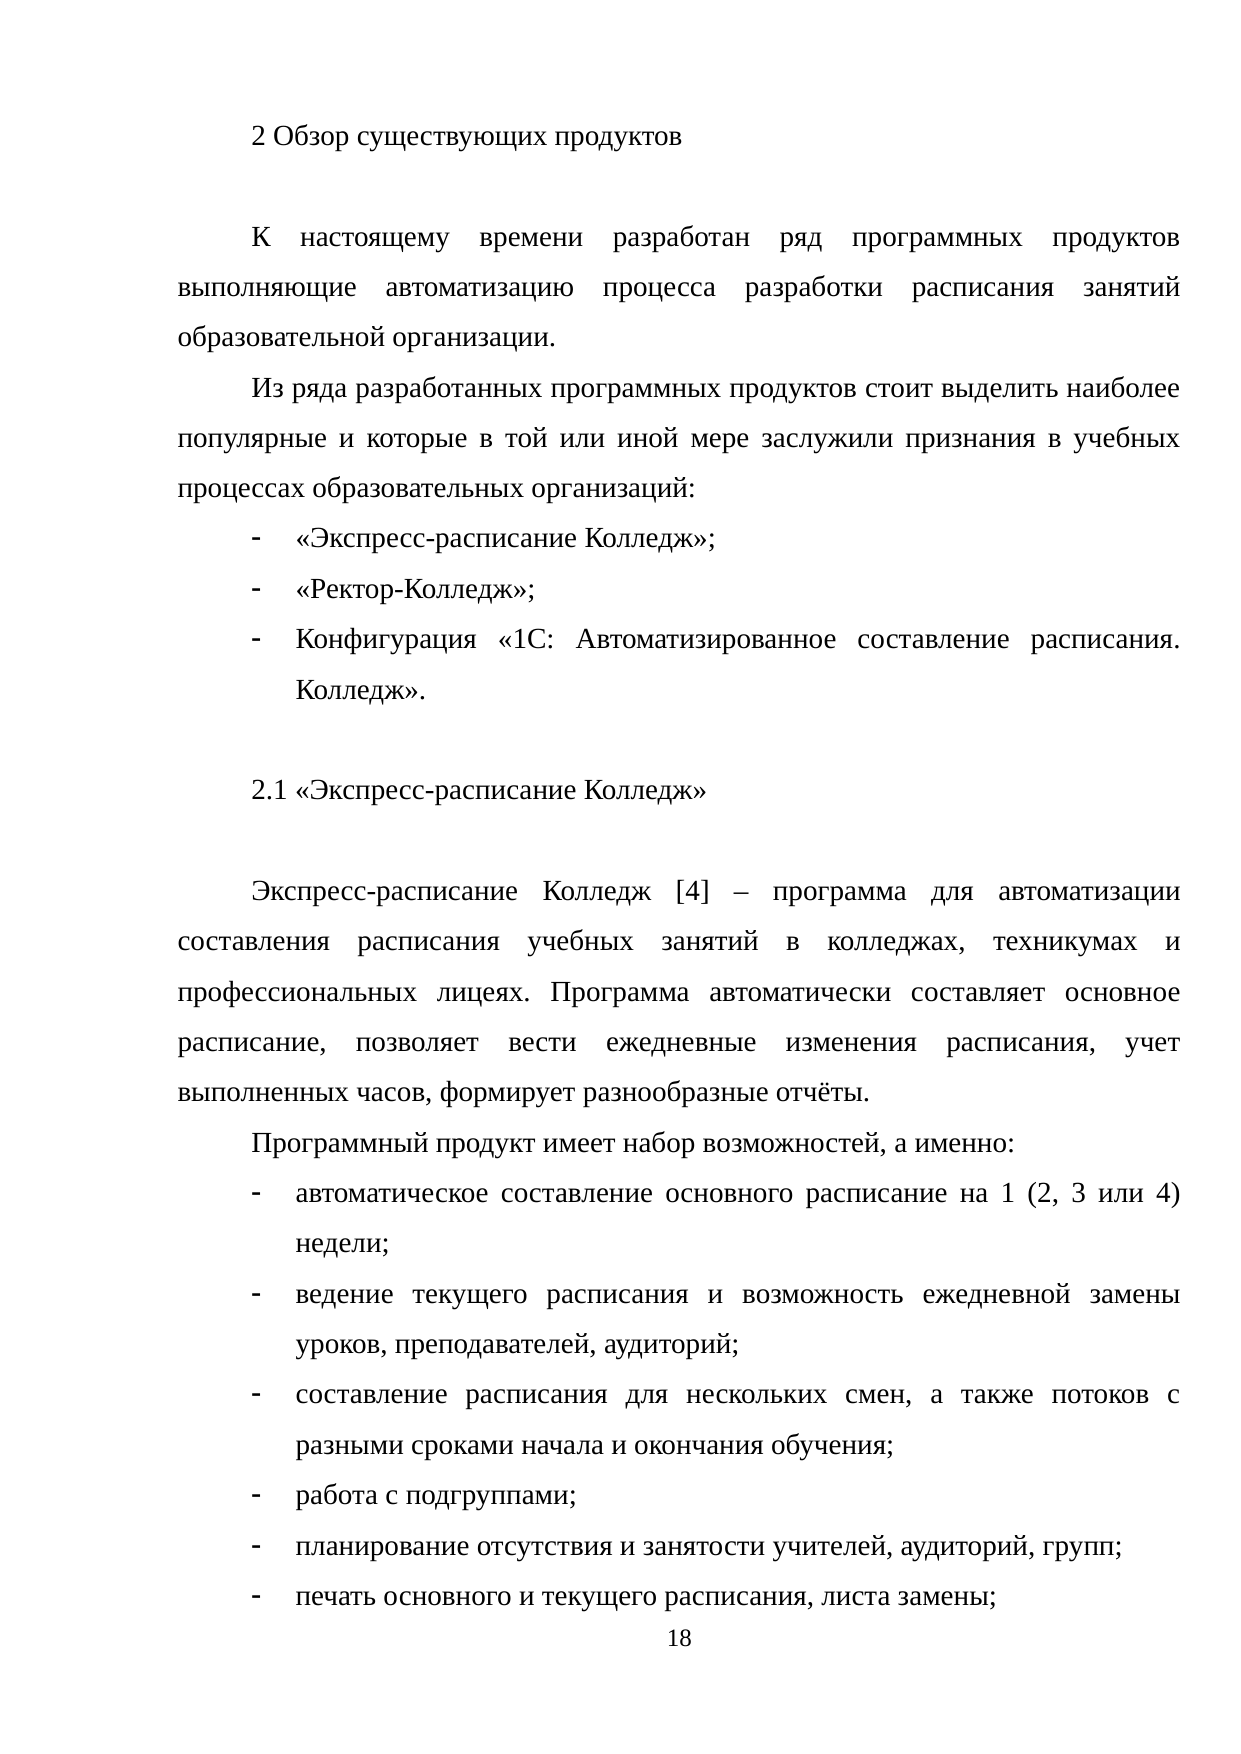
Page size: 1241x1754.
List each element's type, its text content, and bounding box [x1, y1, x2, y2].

list К настоящему времени разработан ряд программных продуктов выполняющие автоматизацию процесса разработки расписания занятий образовательной организации. [177, 219, 1181, 353]
list Конфигурация «1С: Автоматизированное составление расписания. Колледж». [251, 621, 1181, 705]
list работа с подгруппами; [251, 1477, 1181, 1511]
list составление расписания для нескольких смен, а также потоков с разными сроками начала и окончания обучения; [251, 1376, 1181, 1460]
list 2.1 «Экспресс-расписание Колледж» [251, 772, 1181, 806]
list «Экспресс-расписание Колледж»; [251, 521, 1181, 554]
text Экспресс-расписание Колледж [4] – программа для автоматизации составления расписания учебных занятий в колледжах, техникумах и профессиональных лицеях. Программа автоматически составляет основное расписание, позволяет вести ежедневные изменения расписания, учет выполненных часов, формирует разнообразные отчёты. [177, 873, 1181, 1108]
list печать основного и текущего расписания, листа замены; [251, 1578, 1181, 1612]
text 2 Обзор существующих продуктов [251, 118, 1181, 152]
list Из ряда разработанных программных продуктов стоит выделить наиболее популярные и которые в той или иной мере заслужили признания в учебных процессах образовательных организаций: [177, 370, 1181, 504]
list автоматическое составление основного расписание на 1 (2, 3 или 4) недели; [251, 1175, 1181, 1259]
list «Ректор-Колледж»; [251, 571, 1181, 605]
list ведение текущего расписания и возможность ежедневной замены уроков, преподавателей, аудиторий; [251, 1276, 1181, 1360]
list планирование отсутствия и занятости учителей, аудиторий, групп; [251, 1528, 1181, 1561]
text Программный продукт имеет набор возможностей, а именно: [177, 1125, 1181, 1158]
